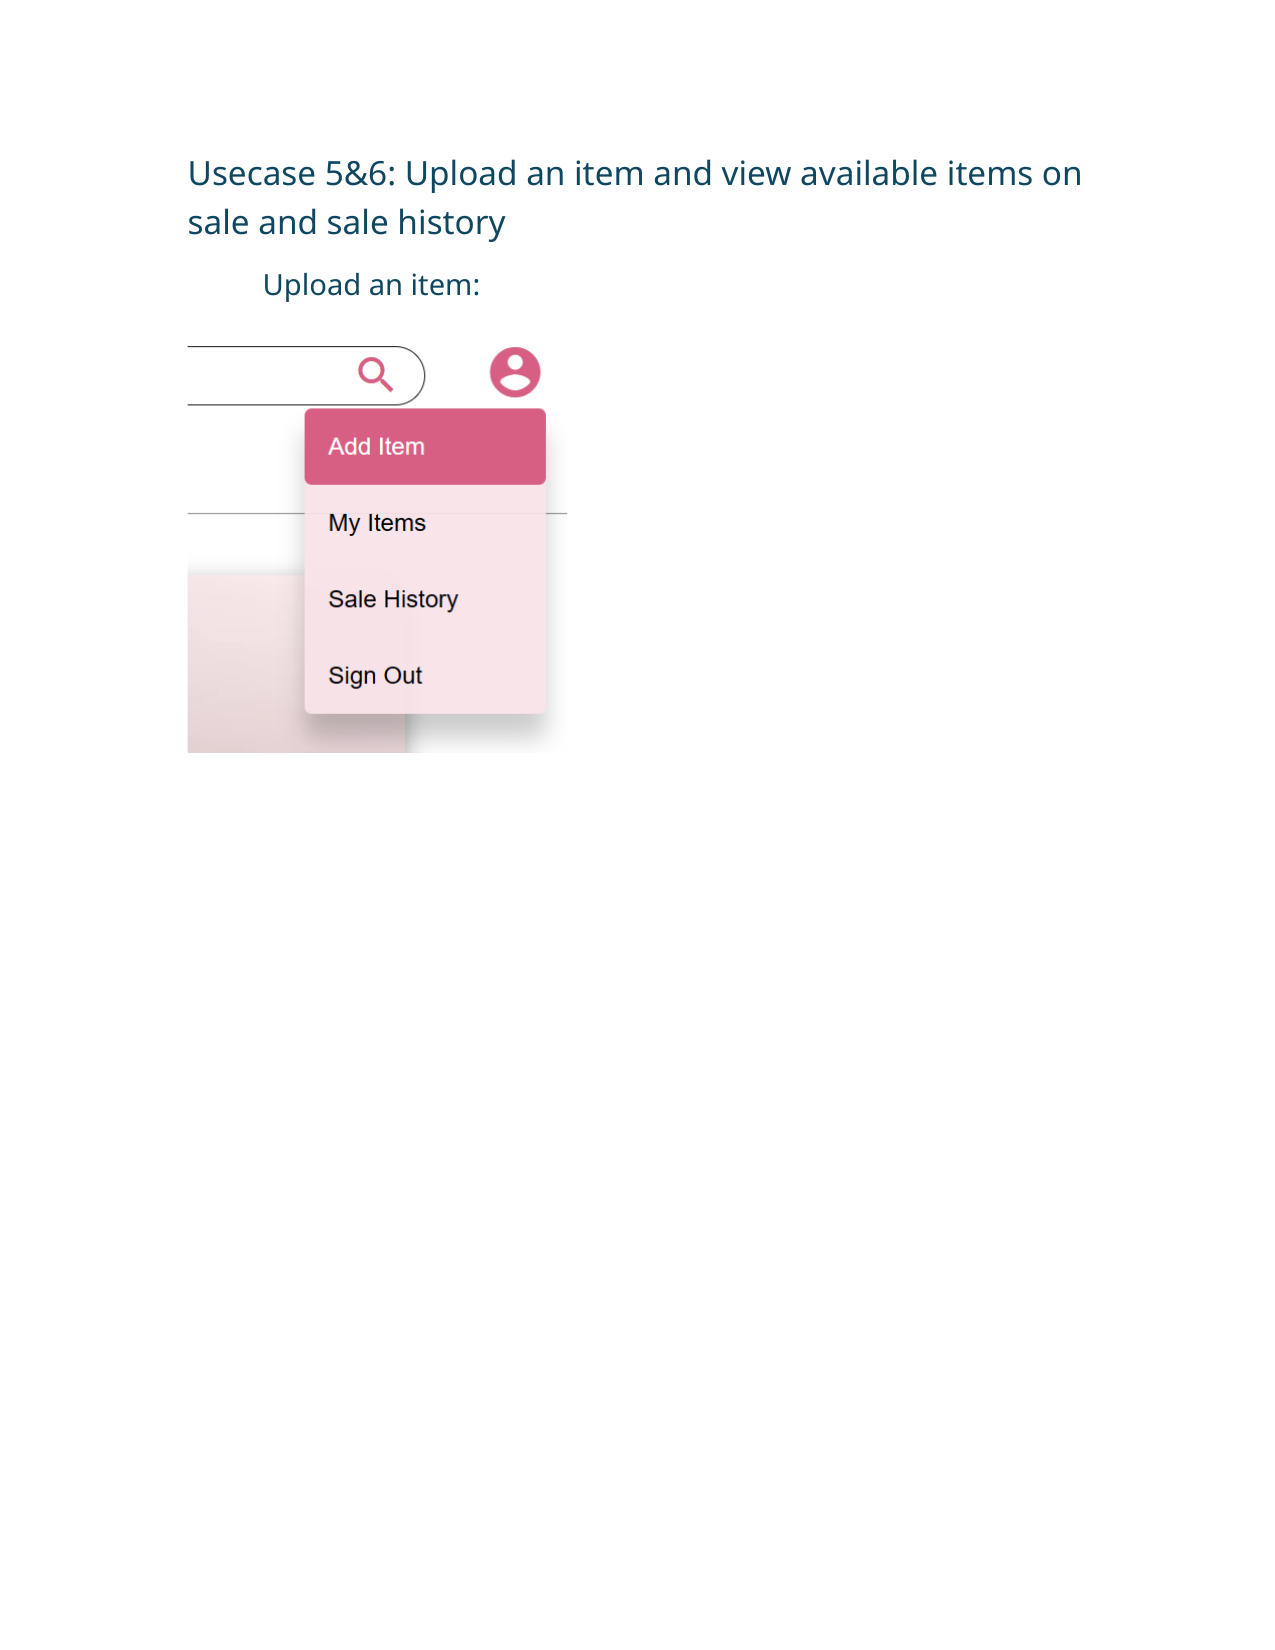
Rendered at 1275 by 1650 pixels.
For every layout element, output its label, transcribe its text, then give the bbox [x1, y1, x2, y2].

picture [187, 315, 568, 753]
subtitle Upload an item: [187, 264, 1087, 304]
subtitle Usecase 5&6: Upload an item and view available items on sale and sale history [187, 150, 1087, 244]
